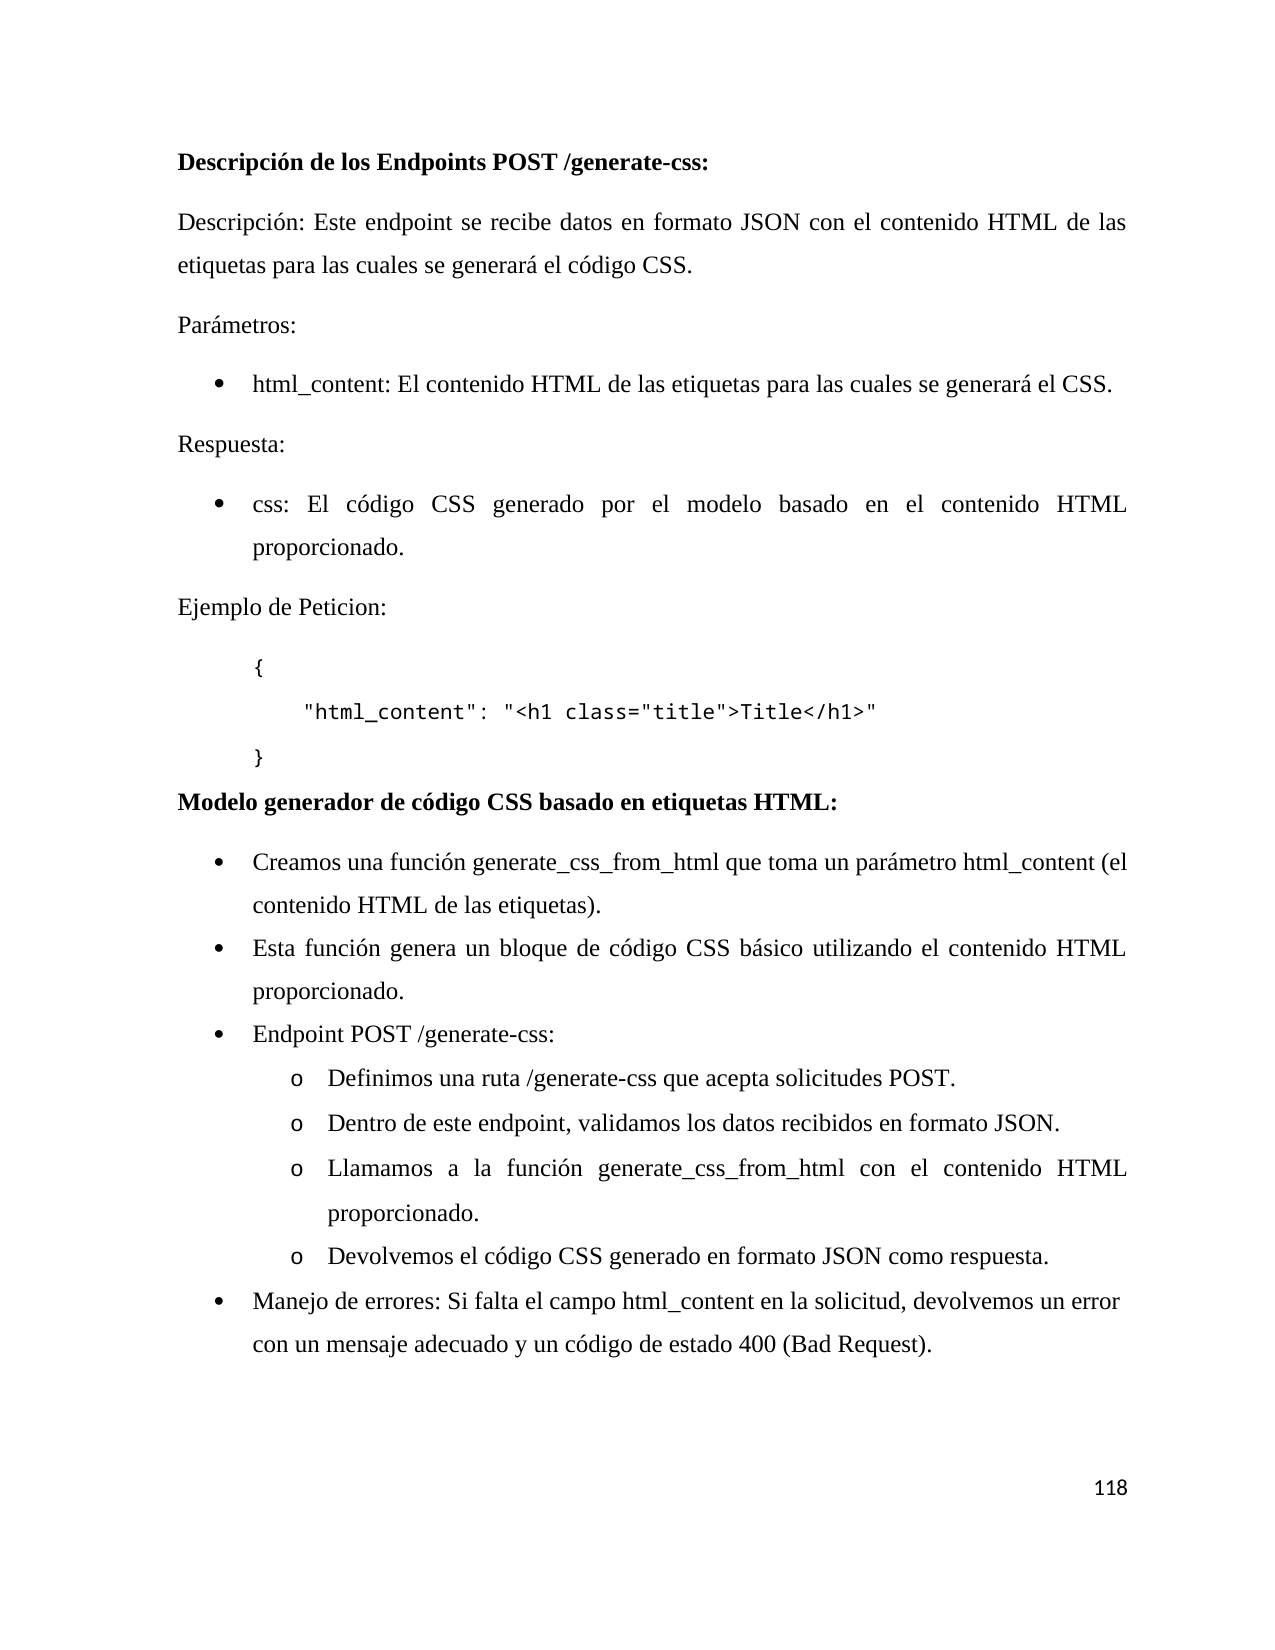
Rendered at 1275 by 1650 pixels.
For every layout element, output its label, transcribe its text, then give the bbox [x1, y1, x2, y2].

list Devolvemos el código CSS generado en formato JSON como respuesta. [290, 1241, 1128, 1271]
text Ejemplo de Peticion: [177, 592, 1128, 621]
list html_content: El contenido HTML de las etiquetas para las cuales se generará el CSS. [215, 369, 1128, 398]
text Descripción de los Endpoints POST /generate-css: [177, 147, 1128, 176]
list Creamos una función generate_css_from_html que toma un parámetro html_content (el contenido HTML de las etiquetas). [215, 847, 1128, 919]
text } [252, 742, 1128, 771]
text Modelo generador de código CSS basado en etiquetas HTML: [177, 787, 1128, 816]
text Respuesta: [177, 429, 1128, 458]
text Parámetros: [177, 310, 1128, 338]
text Descripción: Este endpoint se recibe datos en formato JSON con el contenido HTML de las etiquetas para las cuales se generará el código CSS. [177, 207, 1128, 279]
list Definimos una ruta /generate-css que acepta solicitudes POST. [290, 1063, 1128, 1093]
text "html_content": "<h1 class="title">Title</h1>" [252, 697, 1128, 725]
text { [252, 652, 1128, 680]
list Dentro de este endpoint, validamos los datos recibidos en formato JSON. [290, 1108, 1128, 1138]
list Endpoint POST /generate-css: [215, 1019, 1128, 1048]
list Manejo de errores: Si falta el campo html_content en la solicitud, devolvemos un error con un mensaje adecuado y un código de estado 400 (Bad Request). [215, 1286, 1128, 1358]
list css: El código CSS generado por el modelo basado en el contenido HTML proporcionado. [215, 489, 1128, 561]
list Llamamos a la función generate_css_from_html con el contenido HTML proporcionado. [290, 1153, 1128, 1227]
list Esta función genera un bloque de código CSS básico utilizando el contenido HTML proporcionado. [215, 933, 1128, 1005]
